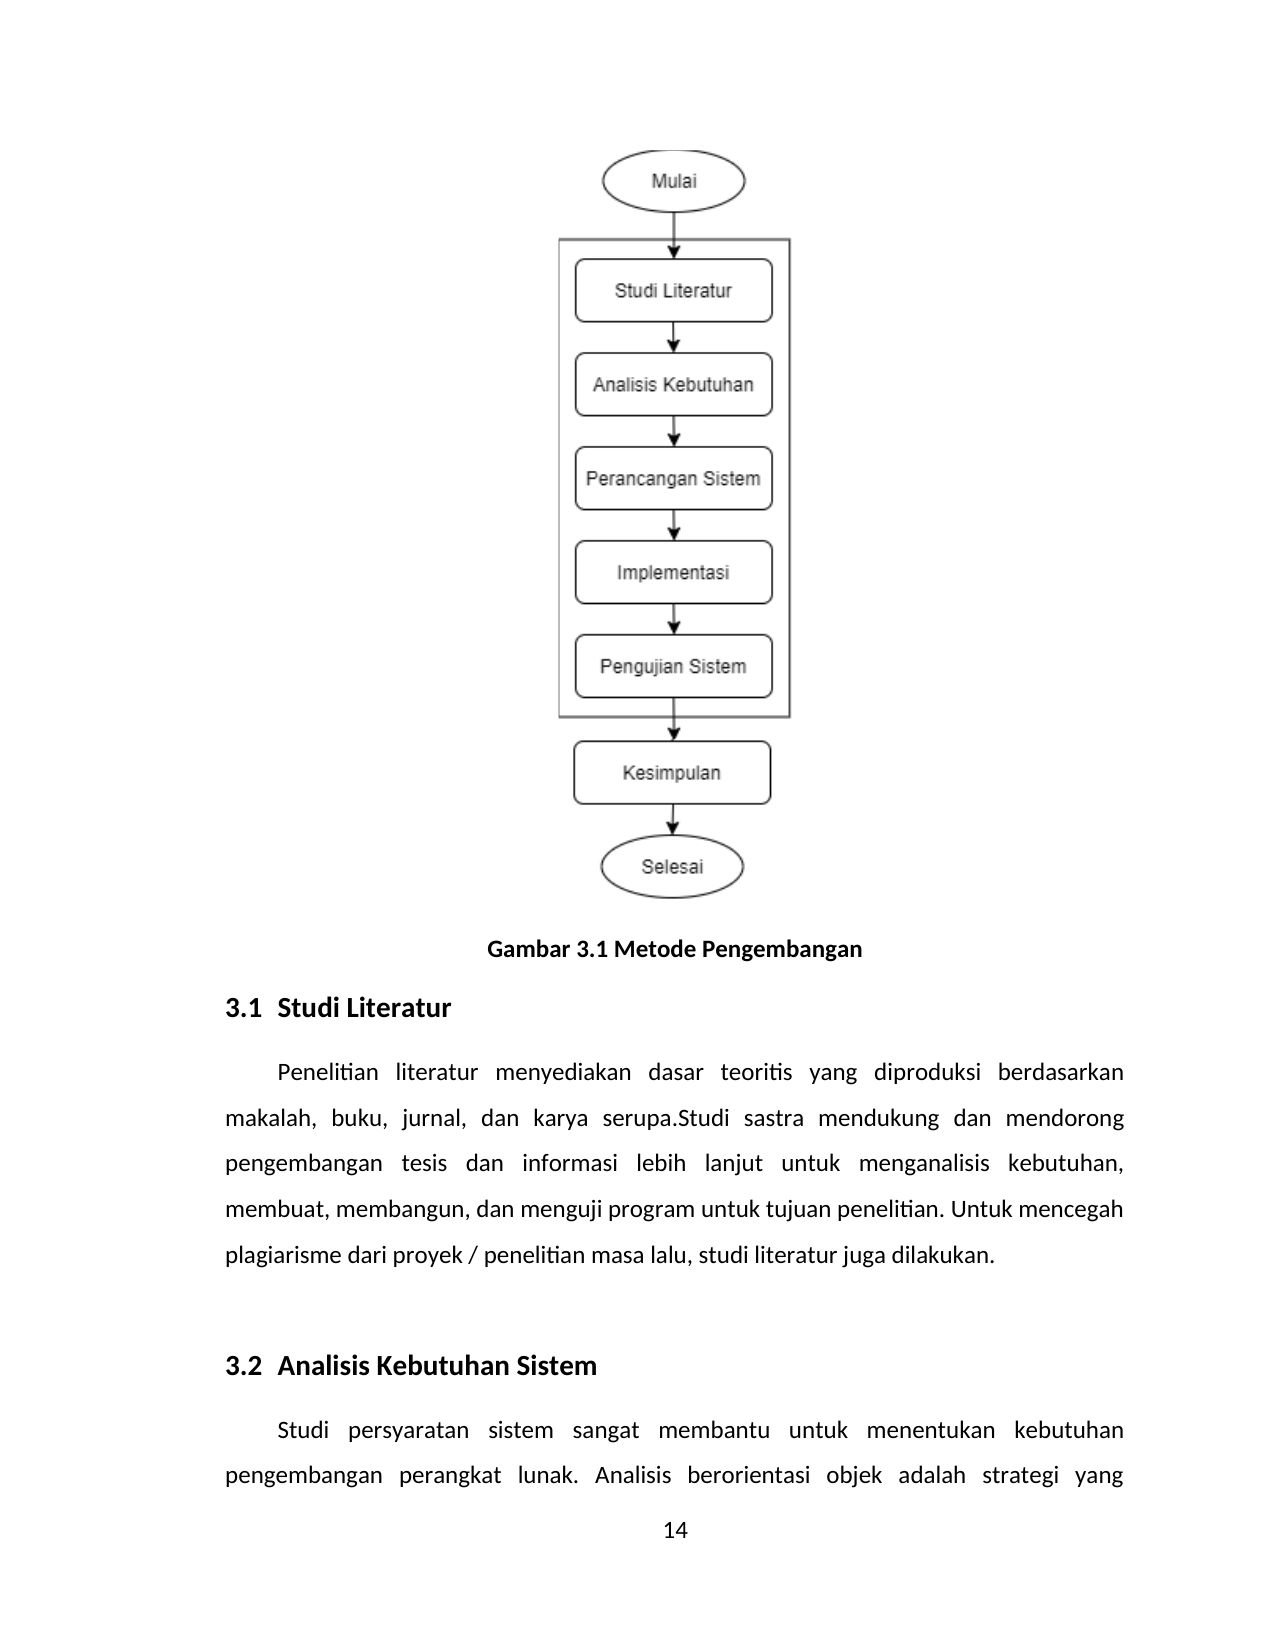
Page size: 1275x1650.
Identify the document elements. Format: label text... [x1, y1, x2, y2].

text Studi Literatur [225, 989, 1125, 1025]
text Analisis Kebutuhan Sistem [225, 1347, 1125, 1383]
text Gambar 3.1 Metode Pengembangan [225, 933, 1125, 964]
text Penelitian literatur menyediakan dasar teoritis yang diproduksi berdasarkan makalah, buku, jurnal, dan karya serupa.Studi sastra mendukung dan mendorong pengembangan tesis dan informasi lebih lanjut untuk menganalisis kebutuhan, membuat, membangun, dan menguji program untuk tujuan penelitian. Untuk mencegah plagiarisme dari proyek / penelitian masa lalu, studi literatur juga dilakukan. [225, 1056, 1125, 1269]
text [225, 1414, 1125, 1490]
picture [558, 150, 792, 902]
